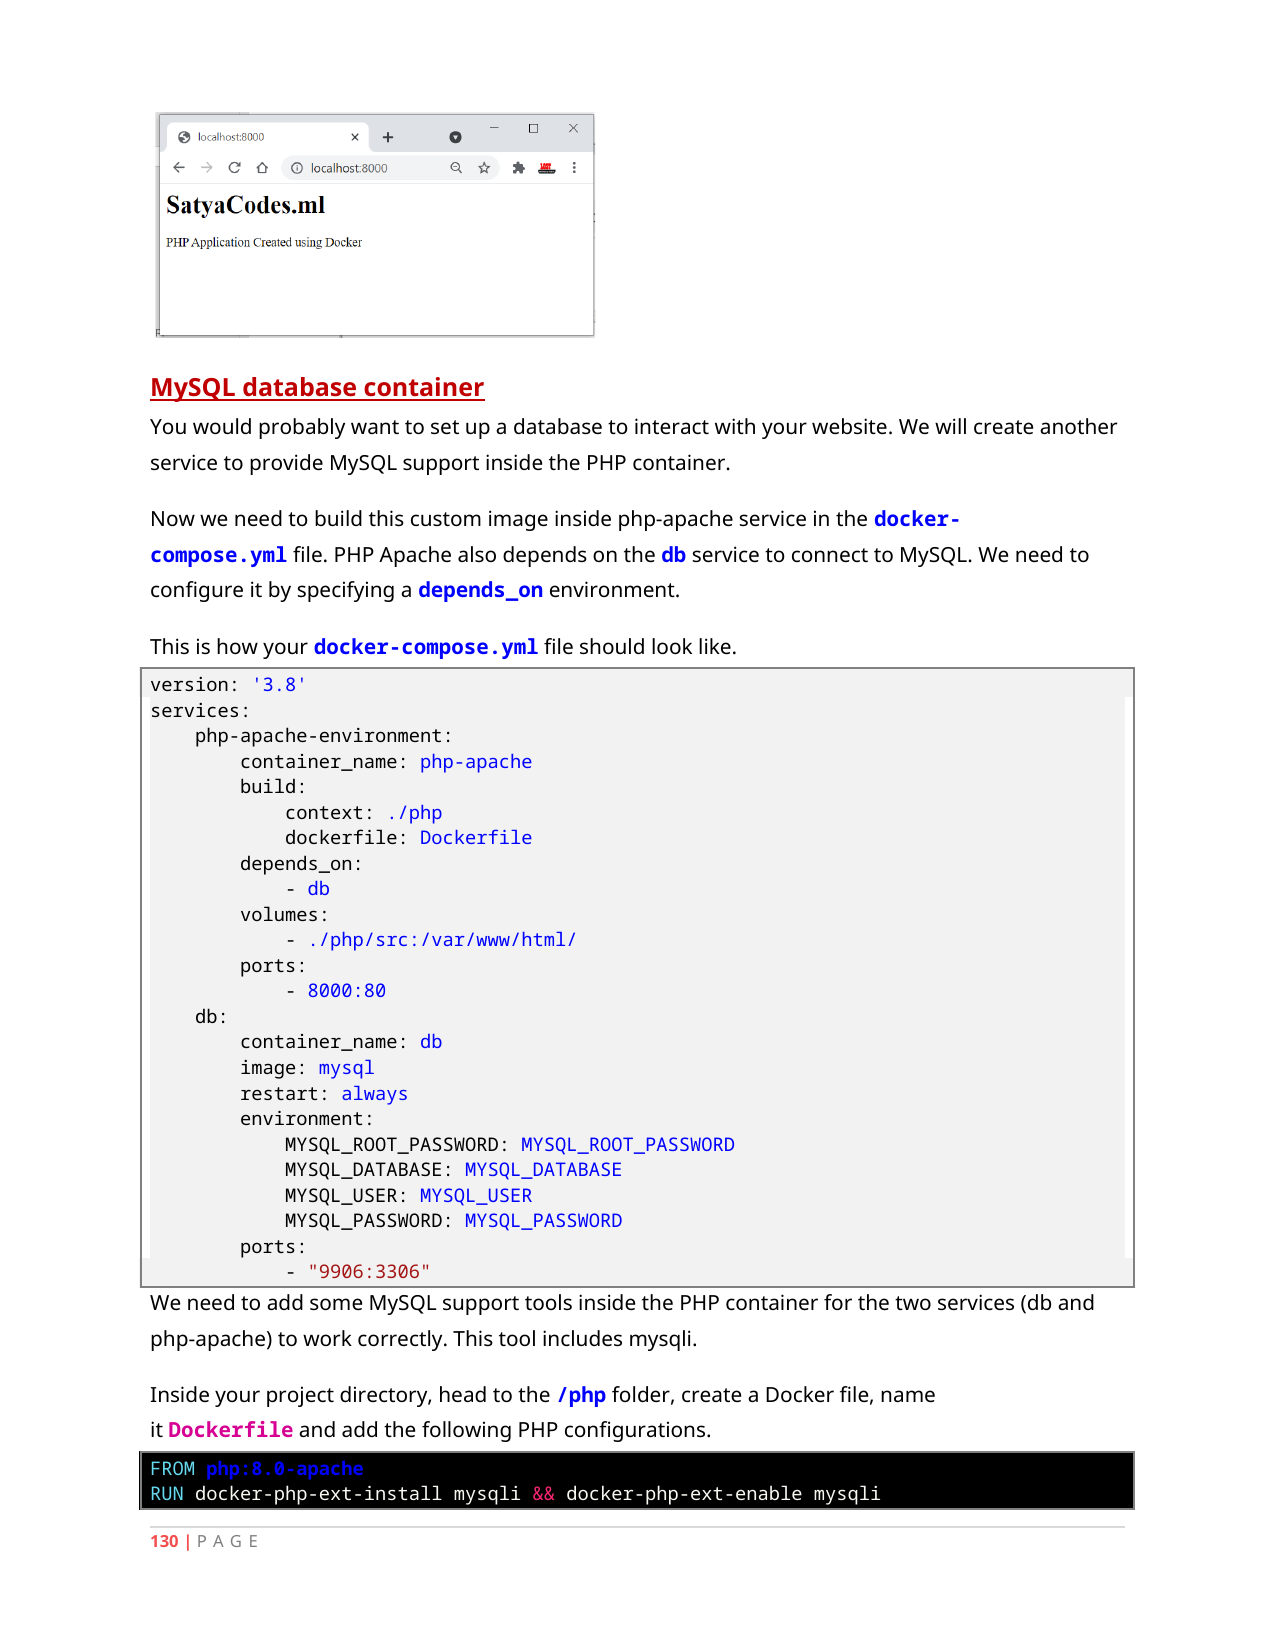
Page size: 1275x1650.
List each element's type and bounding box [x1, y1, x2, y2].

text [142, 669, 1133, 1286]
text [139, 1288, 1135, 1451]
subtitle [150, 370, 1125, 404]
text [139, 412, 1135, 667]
picture [155, 112, 596, 338]
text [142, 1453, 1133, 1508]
